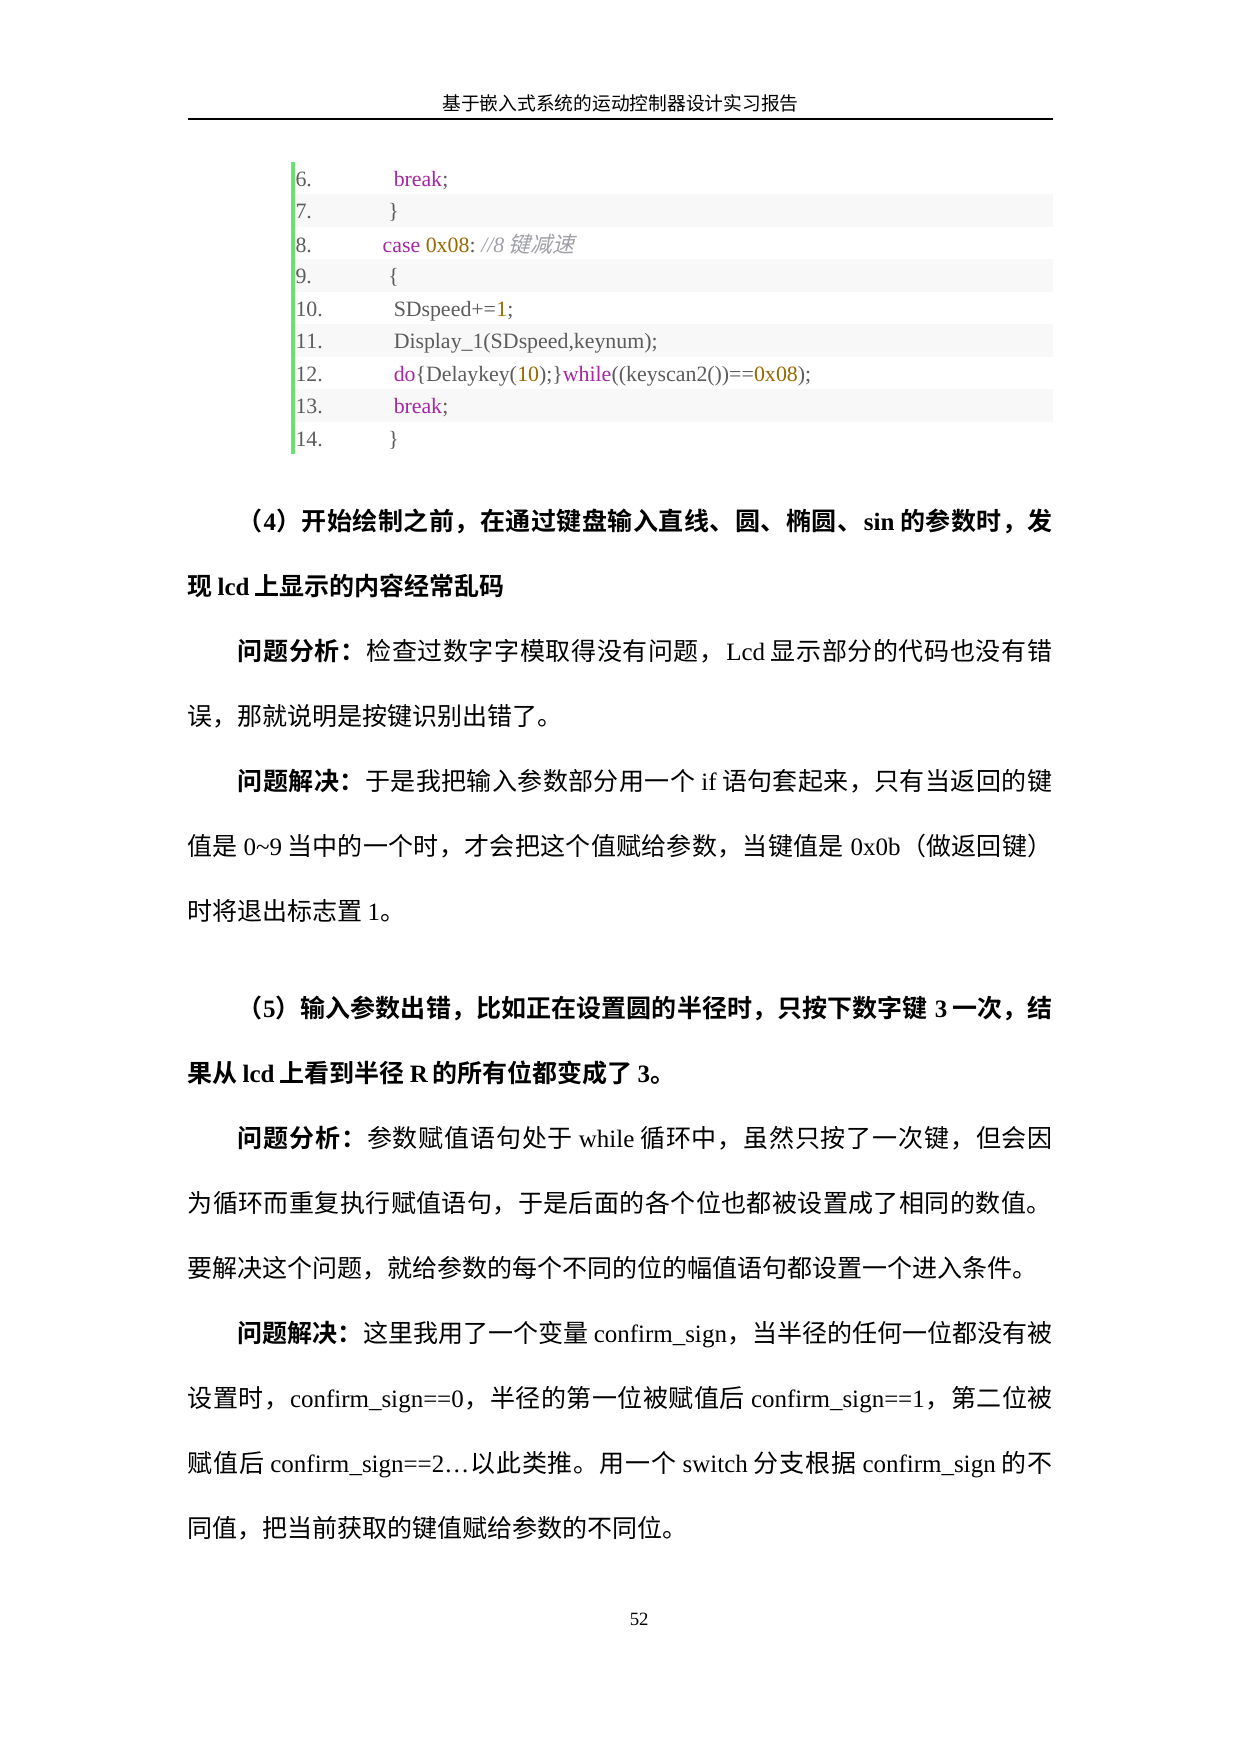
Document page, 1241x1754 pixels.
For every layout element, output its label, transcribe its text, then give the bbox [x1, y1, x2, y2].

list } [295, 194, 1053, 227]
list Display_1(SDspeed,keynum); [295, 324, 1053, 357]
text （4）开始绘制之前，在通过键盘输入直线、圆、椭圆、sin的参数时，发现lcd上显示的内容经常乱码 [187, 487, 1053, 617]
list break; [295, 162, 1053, 194]
list case 0x08: //8键减速 [295, 227, 1053, 259]
text 问题分析：检查过数字字模取得没有问题，Lcd显示部分的代码也没有错误，那就说明是按键识别出错了。 [187, 617, 1053, 747]
list { [295, 259, 1053, 292]
text 问题解决：这里我用了一个变量confirm_sign，当半径的任何一位都没有被设置时，confirm_sign==0，半径的第一位被赋值后confirm_sign==1，第二位被赋值后confirm_sign==2…以此类推。用一个switch分支根据confirm_sign的不同值，把当前获取的键值赋给参数的不同位。 [187, 1299, 1053, 1559]
list SDspeed+=1; [295, 292, 1053, 324]
text 问题解决：于是我把输入参数部分用一个if语句套起来，只有当返回的键值是0~9当中的一个时，才会把这个值赋给参数，当键值是0x0b（做返回键）时将退出标志置1。 [187, 747, 1053, 942]
list do{Delaykey(10);}while((keyscan2())==0x08); [295, 357, 1053, 389]
text （5）输入参数出错，比如正在设置圆的半径时，只按下数字键3一次，结果从lcd上看到半径R的所有位都变成了3。 [187, 974, 1053, 1104]
list } [295, 422, 1053, 454]
list break; [295, 389, 1053, 422]
text 问题分析：参数赋值语句处于while循环中，虽然只按了一次键，但会因为循环而重复执行赋值语句，于是后面的各个位也都被设置成了相同的数值。要解决这个问题，就给参数的每个不同的位的幅值语句都设置一个进入条件。 [187, 1104, 1053, 1299]
